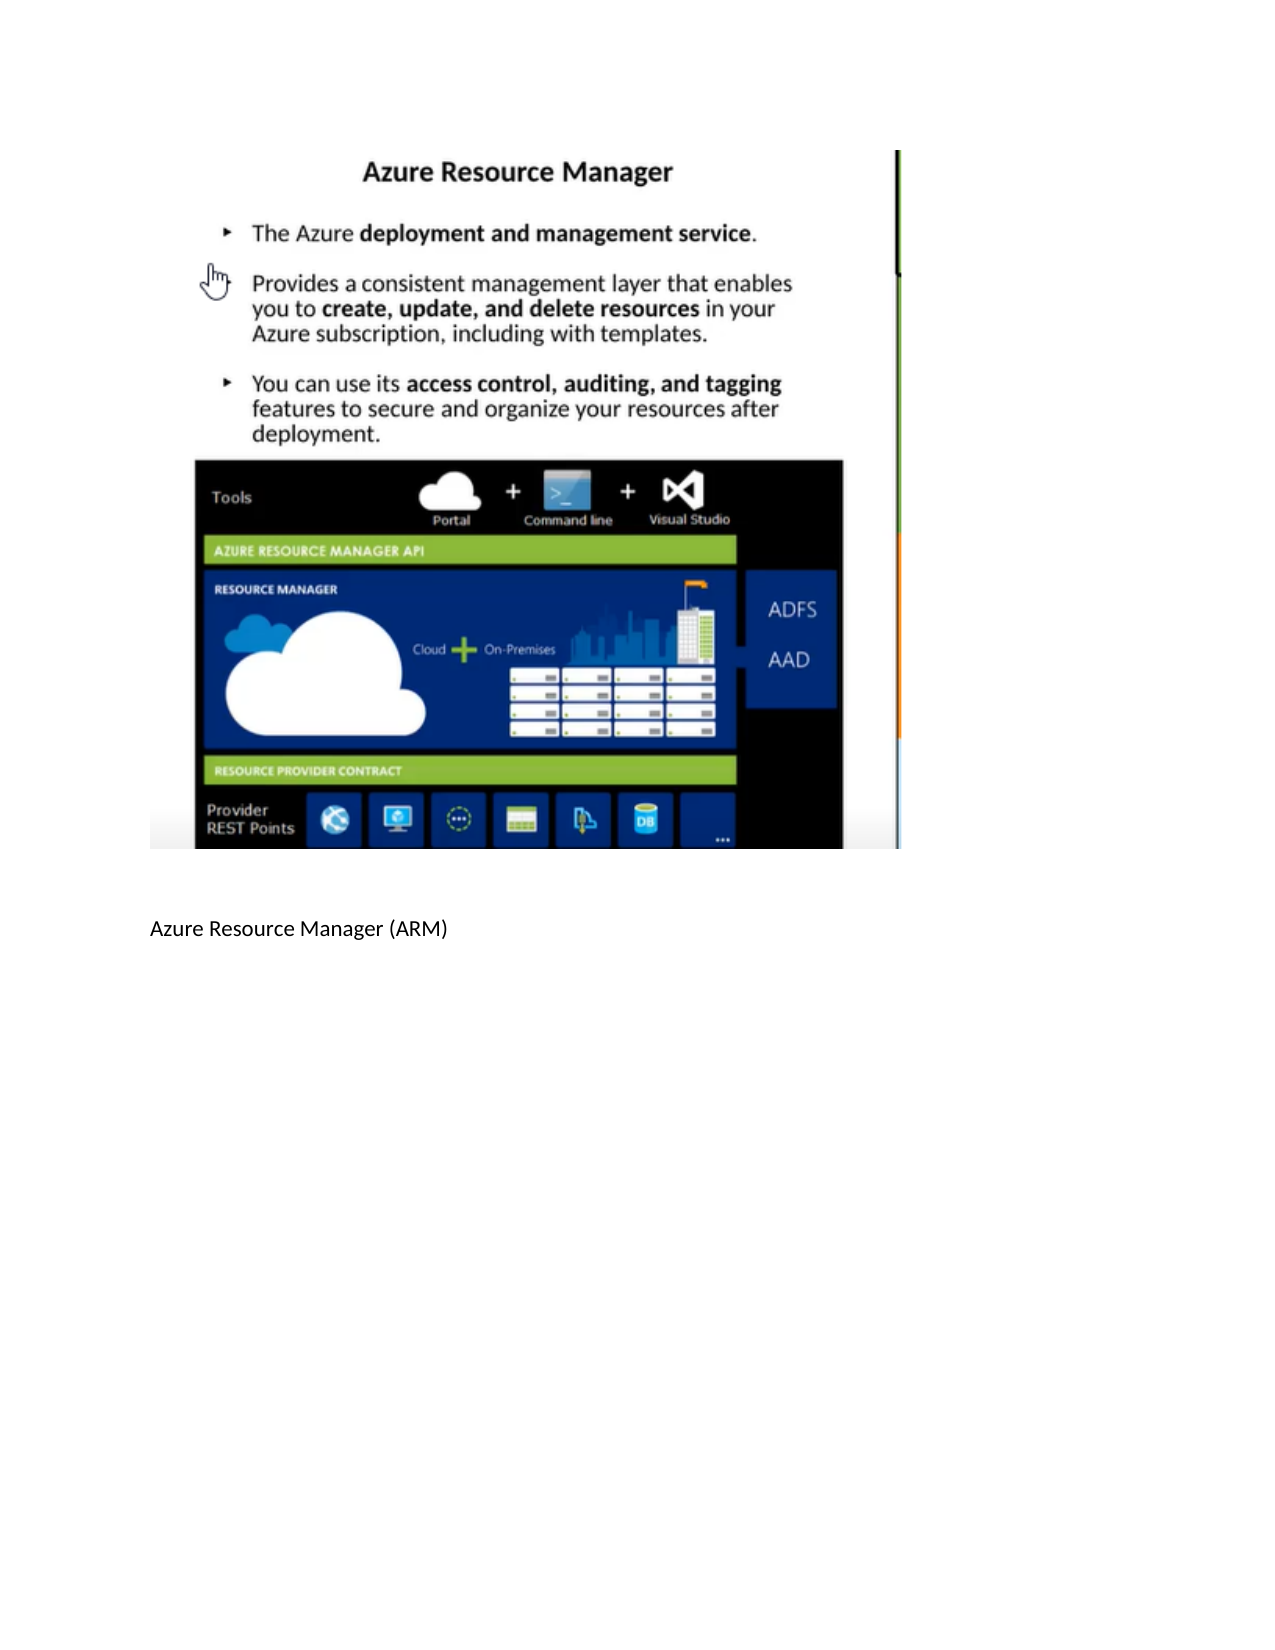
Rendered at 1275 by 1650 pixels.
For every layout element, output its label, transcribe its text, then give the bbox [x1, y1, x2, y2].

picture [150, 150, 902, 849]
text Azure Resource Manager (ARM) [150, 914, 1125, 942]
